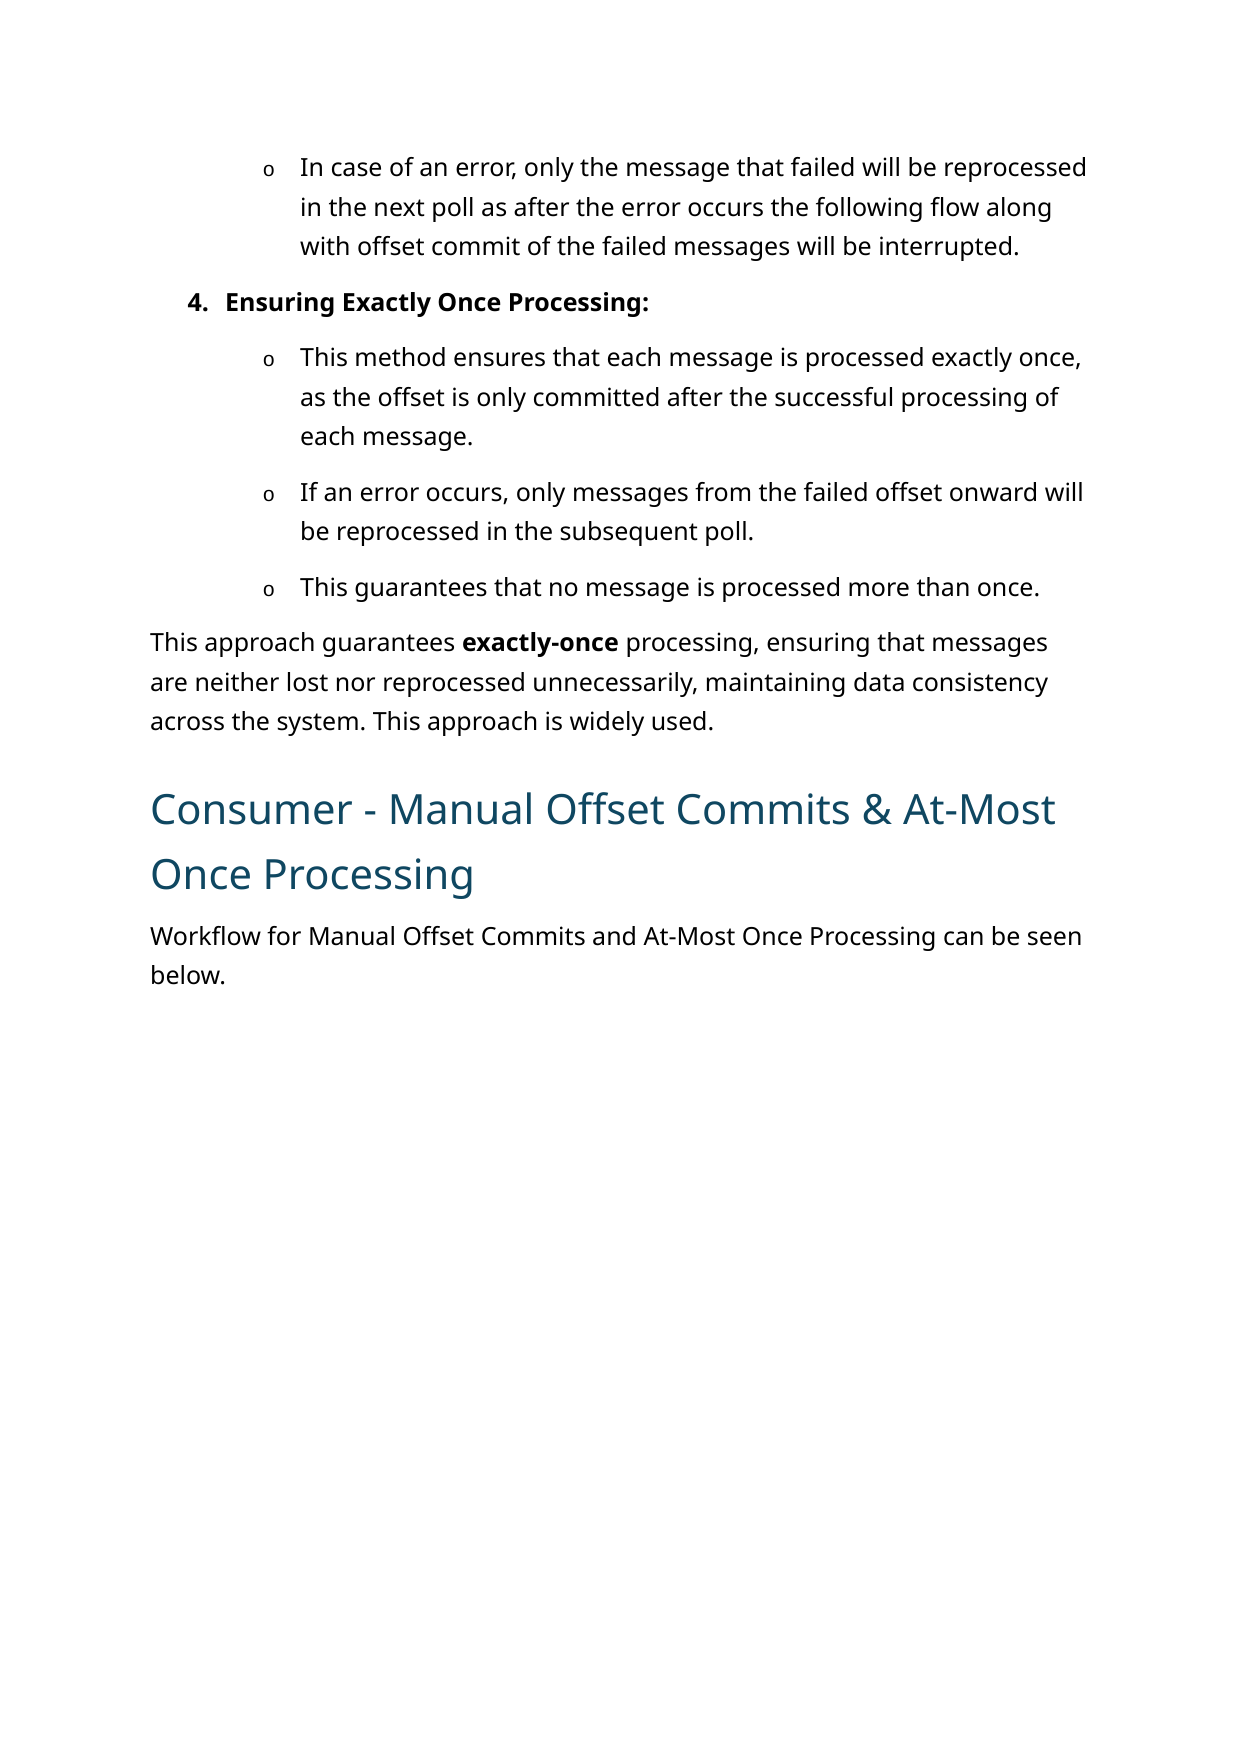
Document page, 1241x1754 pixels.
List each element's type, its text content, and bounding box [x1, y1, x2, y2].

list This method ensures that each message is processed exactly once, as the offset is only committed after the successful processing of each message. [262, 340, 1090, 452]
list Ensuring Exactly Once Processing: [187, 284, 1090, 318]
list In case of an error, only the message that failed will be reprocessed in the next poll as after the error occurs the following flow along with offset commit of the failed messages will be interrupted. [262, 150, 1090, 262]
subtitle Consumer - Manual Offset Commits & At-Most Once Processing [150, 780, 1090, 902]
text This approach guarantees exactly-once processing, ensuring that messages are neither lost nor reprocessed unnecessarily, maintaining data consistency across the system. This approach is widely used. [150, 625, 1090, 737]
text Workflow for Manual Offset Commits and At-Most Once Processing can be seen below. [150, 919, 1090, 992]
list This guarantees that no message is processed more than once. [262, 569, 1090, 603]
list If an error occurs, only messages from the failed offset onward will be reprocessed in the subsequent poll. [262, 474, 1090, 547]
